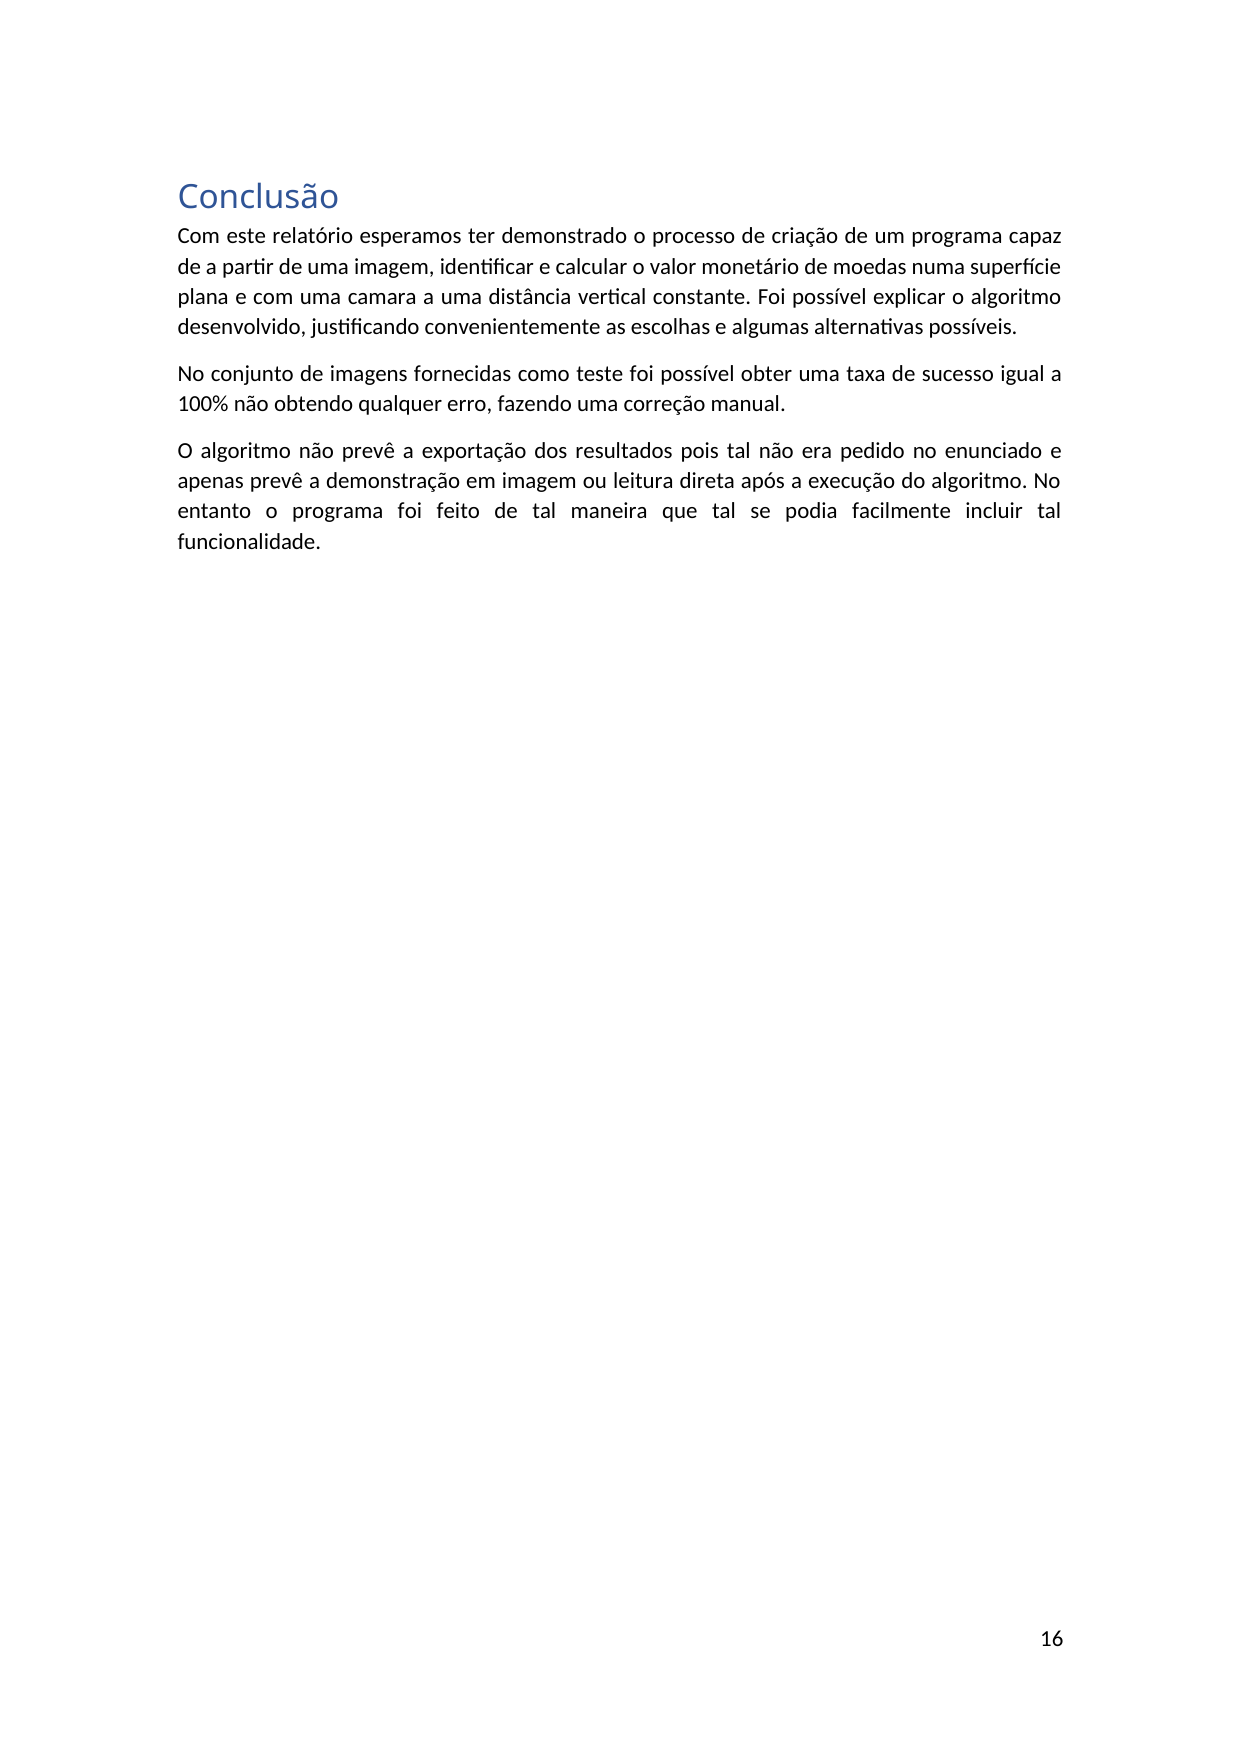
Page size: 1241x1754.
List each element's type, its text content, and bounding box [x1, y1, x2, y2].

text O algoritmo não prevê a exportação dos resultados pois tal não era pedido no enunciado e apenas prevê a demonstração em imagem ou leitura direta após a execução do algoritmo. No entanto o programa foi feito de tal maneira que tal se podia facilmente incluir tal funcionalidade. [177, 436, 1063, 555]
subtitle Conclusão [177, 173, 1063, 218]
text No conjunto de imagens fornecidas como teste foi possível obter uma taxa de sucesso igual a 100% não obtendo qualquer erro, fazendo uma correção manual. [177, 359, 1063, 417]
text Com este relatório esperamos ter demonstrado o processo de criação de um programa capaz de a partir de uma imagem, identificar e calcular o valor monetário de moedas numa superfície plana e com uma camara a uma distância vertical constante. Foi possível explicar o algoritmo desenvolvido, justificando convenientemente as escolhas e algumas alternativas possíveis. [177, 222, 1063, 340]
